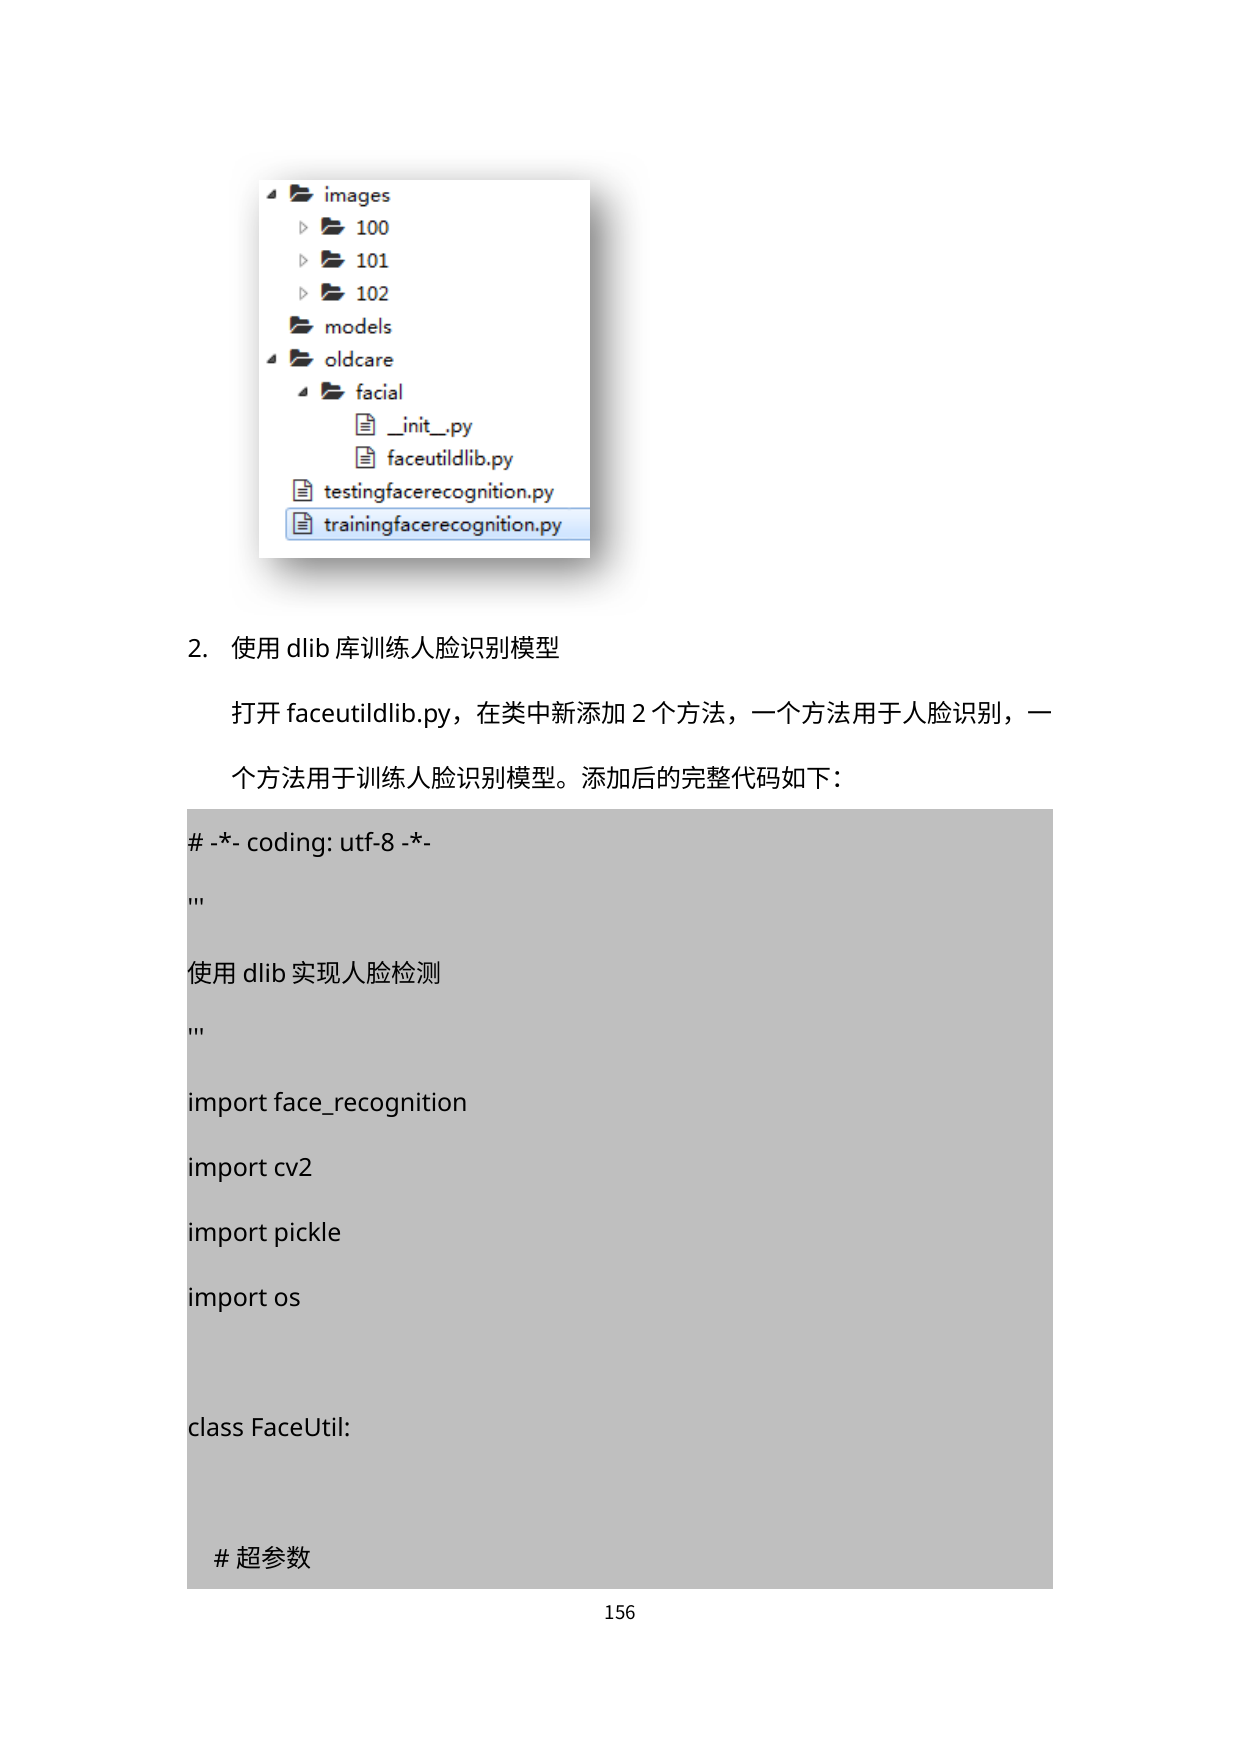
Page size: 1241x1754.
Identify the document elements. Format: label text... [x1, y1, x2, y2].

text class FaceUtil: [187, 1394, 1053, 1459]
text 使用dlib实现人脸检测 [187, 939, 1053, 1004]
text ''' [187, 874, 1053, 939]
picture [259, 180, 590, 558]
text # 超参数 [187, 1524, 1053, 1589]
text import os [187, 1264, 1053, 1329]
text import face_recognition [187, 1069, 1053, 1134]
text # -*- coding: utf-8 -*- [187, 809, 1053, 874]
list 打开faceutildlib.py，在类中新添加2个方法，一个方法用于人脸识别，一个方法用于训练人脸识别模型。添加后的完整代码如下： [231, 679, 1053, 809]
text import pickle [187, 1199, 1053, 1264]
text ''' [187, 1004, 1053, 1069]
list 使用dlib库训练人脸识别模型 [187, 614, 1053, 679]
text import cv2 [187, 1134, 1053, 1199]
